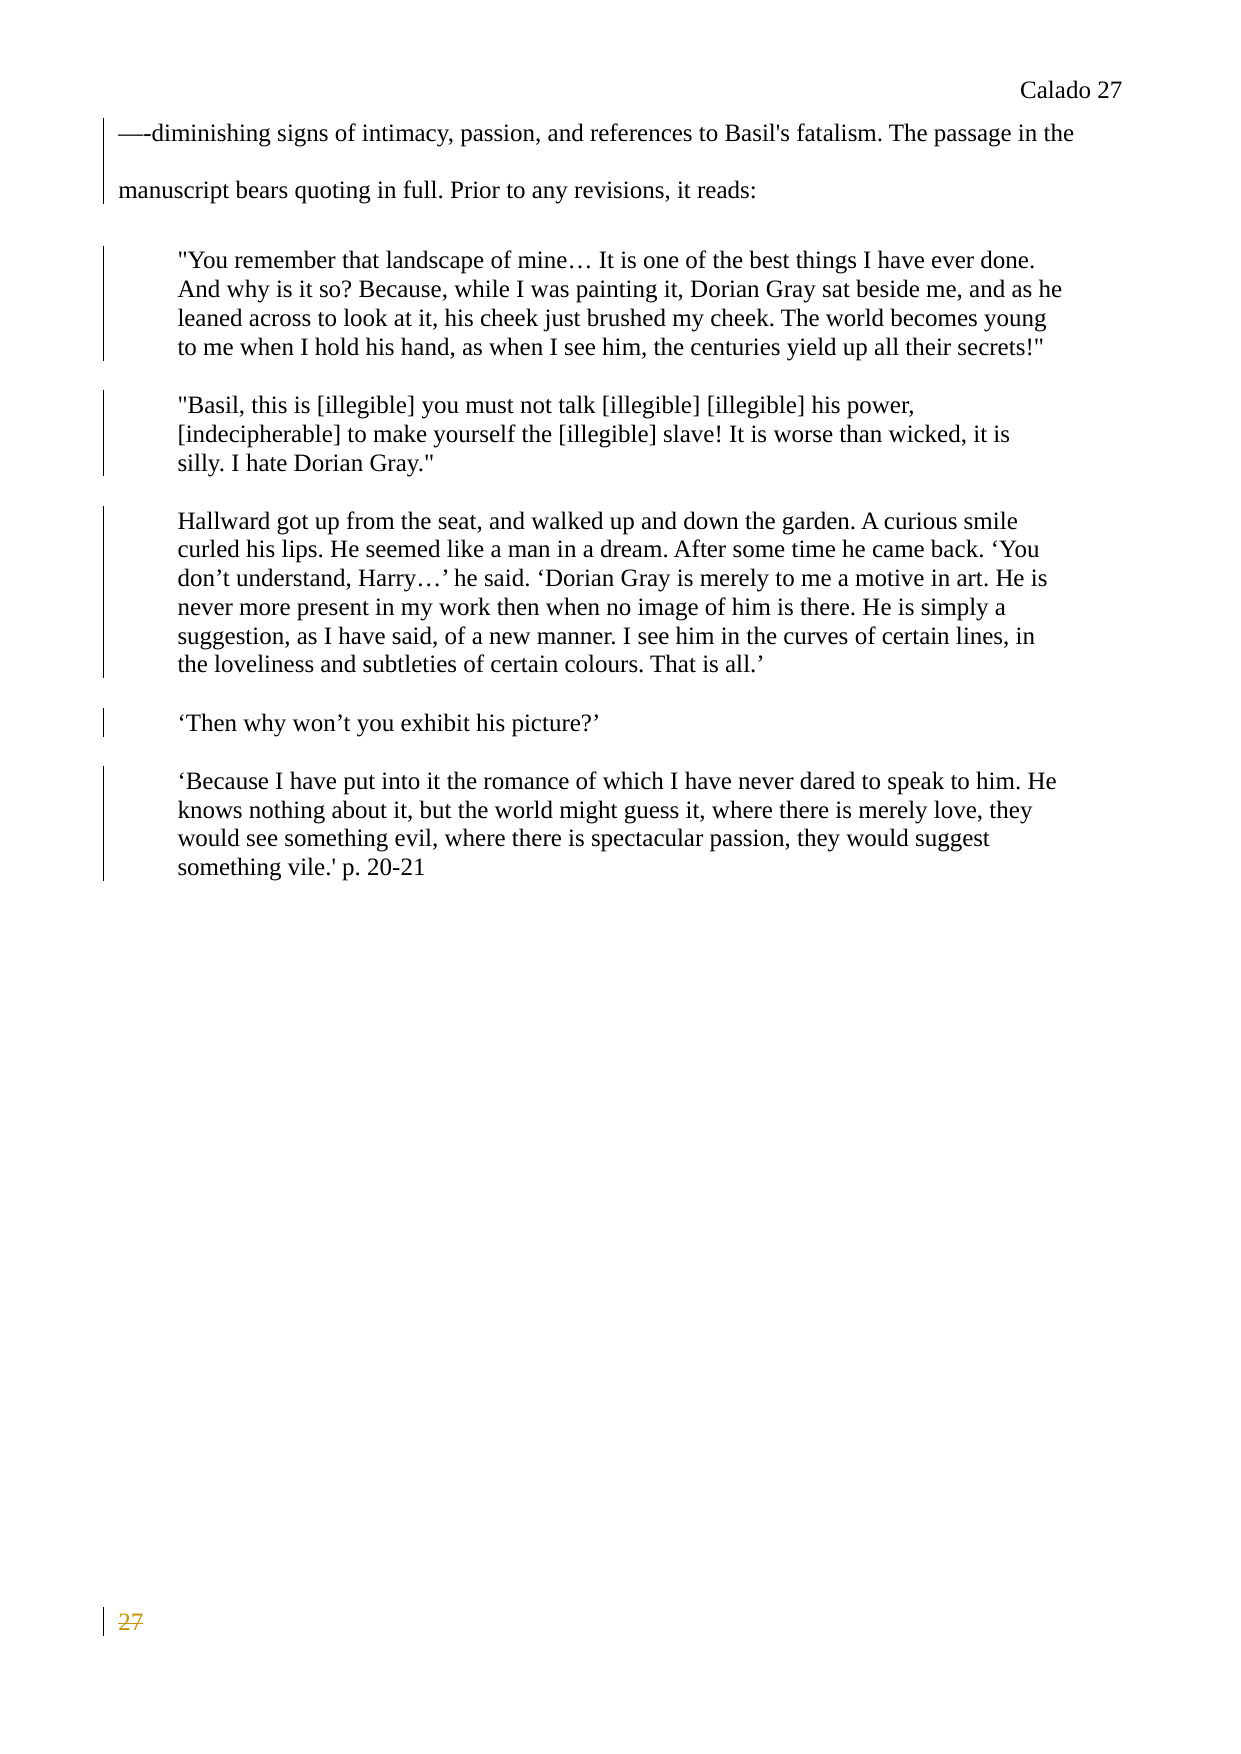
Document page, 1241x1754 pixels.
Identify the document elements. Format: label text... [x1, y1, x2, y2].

text ‘Then why won’t you exhibit his picture?’ [177, 708, 1063, 737]
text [118, 118, 1122, 204]
text Hallward got up from the seat, and walked up and down the garden. A curious smile curled his lips. He seemed like a man in a dream. After some time he came back. ‘You don’t understand, Harry…’ he said. ‘Dorian Gray is merely to me a motive in art. He is never more present in my work then when no image of him is there. He is simply a suggestion, as I have said, of a new manner. I see him in the curves of certain lines, in the loveliness and subtleties of certain colours. That is all.’ [177, 506, 1063, 678]
text "Basil, this is [illegible] you must not talk [illegible] [illegible] his power, [indecipherable] to make yourself the [illegible] slave! It is worse than wicked, it is silly. I hate Dorian Gray." [177, 390, 1063, 476]
text "You remember that landscape of mine… It is one of the best things I have ever done. And why is it so? Because, while I was painting it, Dorian Gray sat beside me, and as he leaned across to look at it, his cheek just brushed my cheek. The world becomes young to me when I hold his hand, as when I see him, the centuries yield up all their secrets!" [177, 246, 1063, 361]
text ‘Because I have put into it the romance of which I have never dared to speak to him. He knows nothing about it, but the world might guess it, where there is merely love, they would see something evil, where there is spectacular passion, they would suggest something vile.' p. 20-21 [177, 766, 1063, 881]
